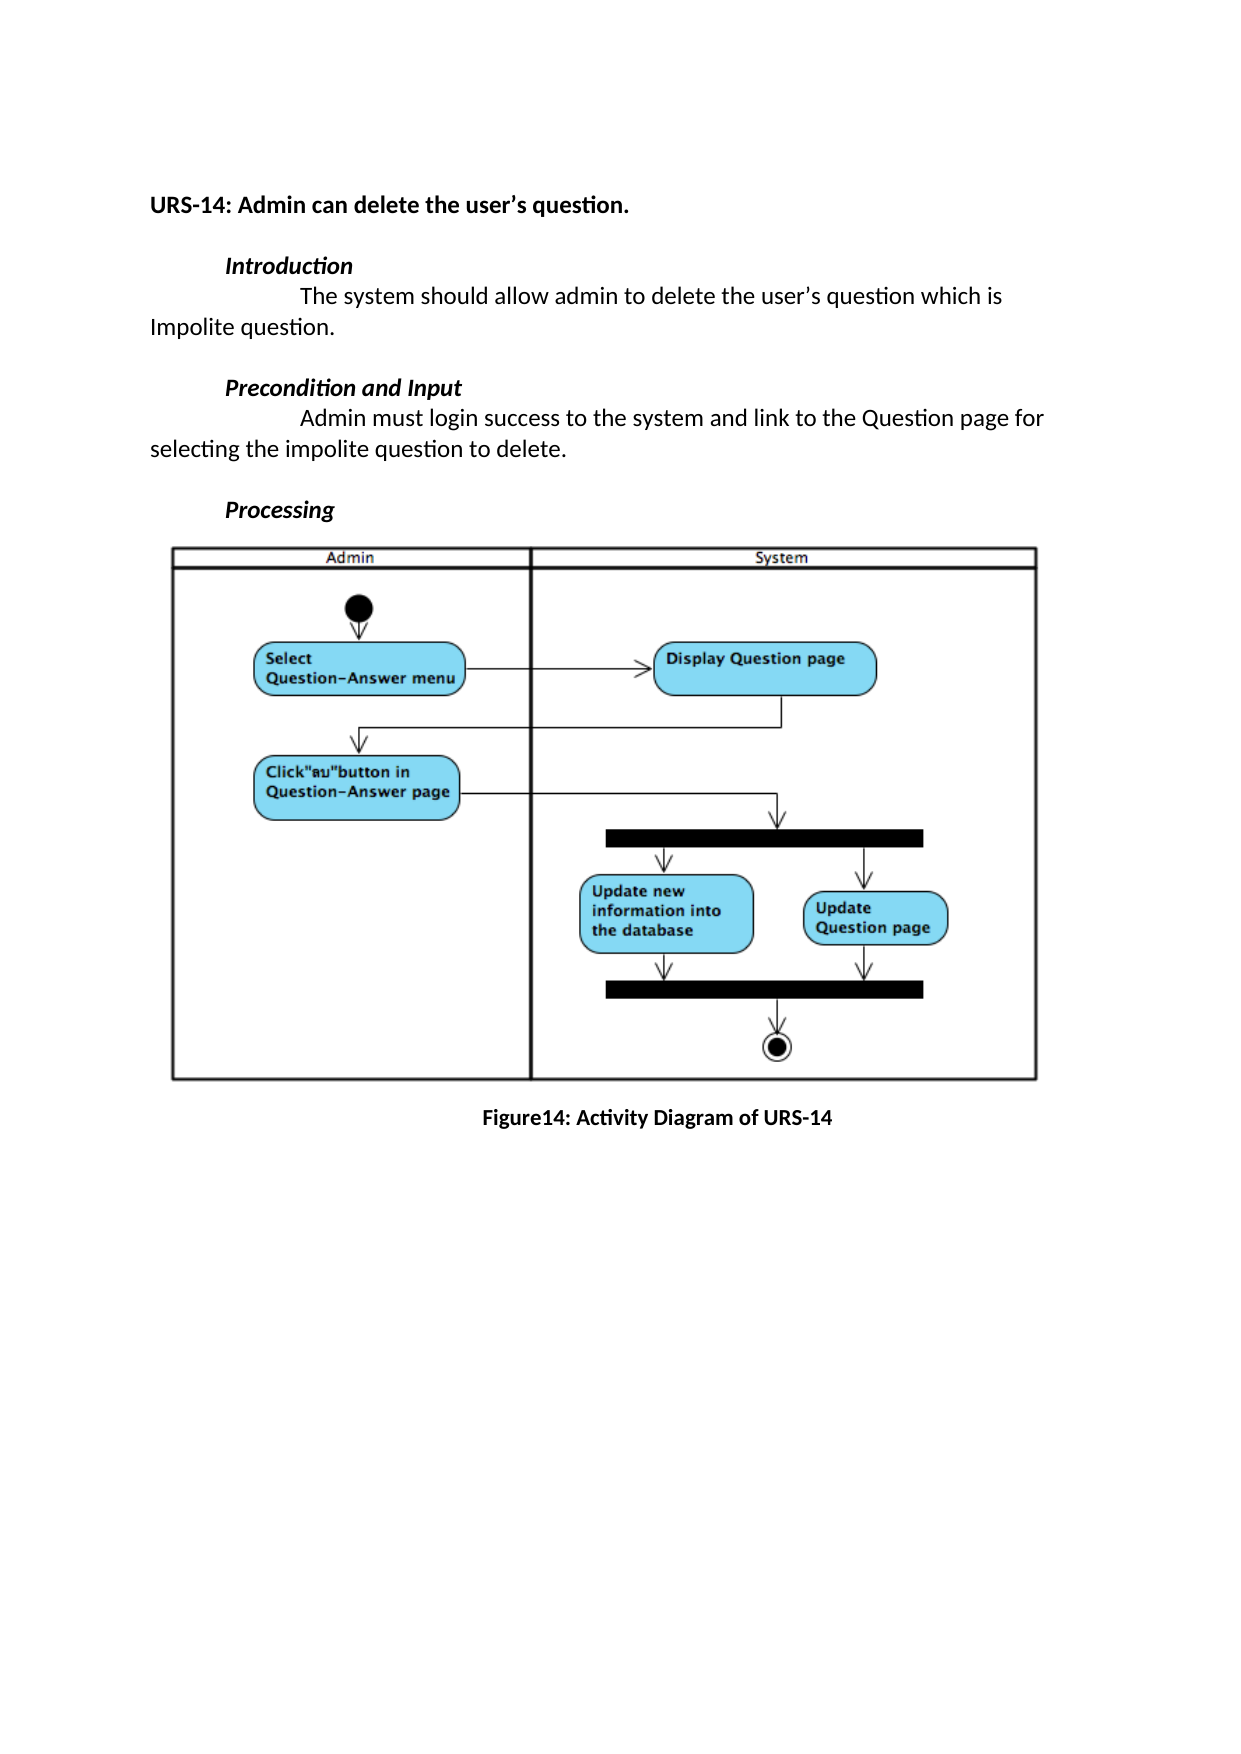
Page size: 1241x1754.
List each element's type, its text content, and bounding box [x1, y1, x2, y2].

text The system should allow admin to delete the user’s question which is [225, 281, 1090, 311]
text Introduction [150, 250, 1090, 281]
text Admin must login success to the system and link to the Question page for [225, 403, 1090, 433]
text Impolite question. [150, 311, 1090, 342]
text Figure14: Activity Diagram of URS-14 [150, 1103, 1090, 1131]
text selecting the impolite question to delete. [150, 433, 1090, 464]
text Processing [150, 494, 1090, 525]
text URS-14: Admin can delete the user’s question. [150, 189, 1090, 219]
text Precondition and Input [150, 372, 1090, 403]
picture [150, 524, 1069, 1104]
